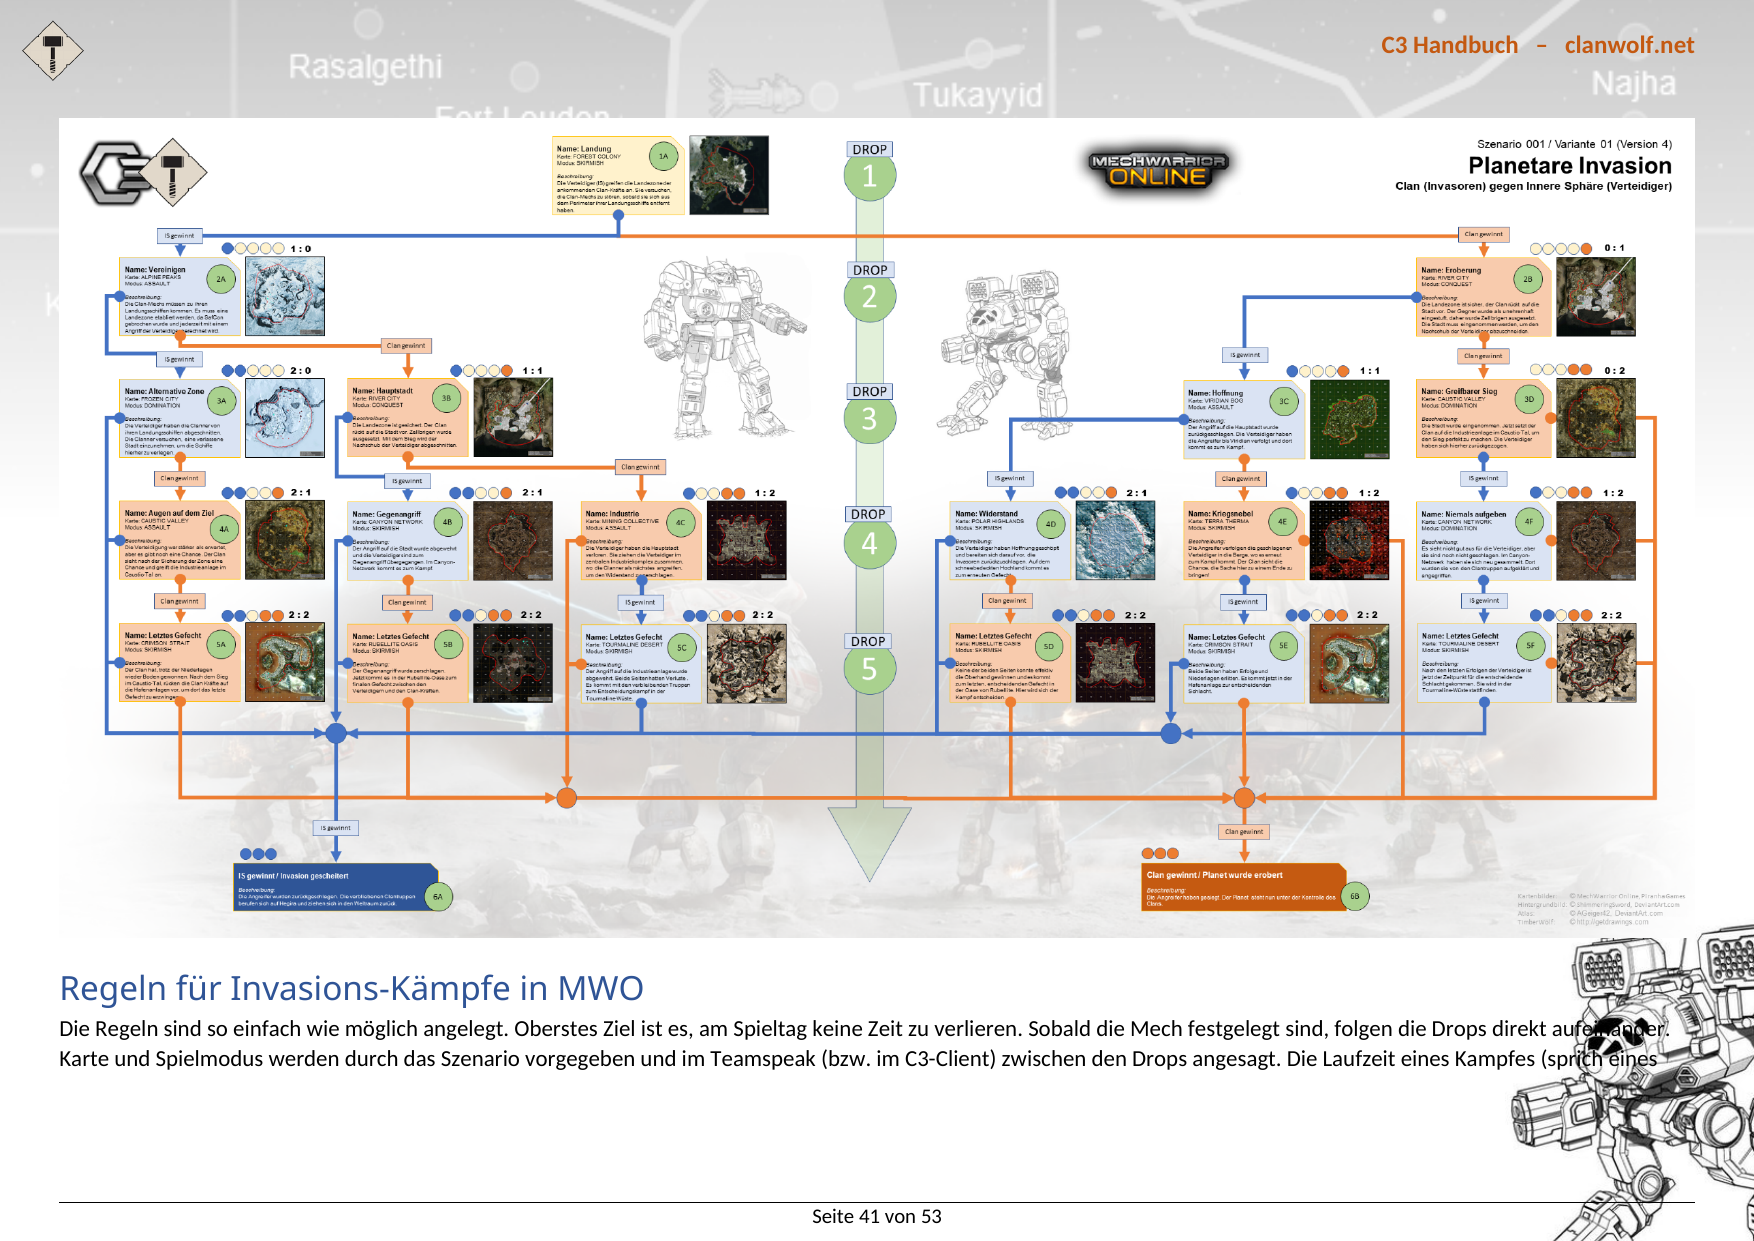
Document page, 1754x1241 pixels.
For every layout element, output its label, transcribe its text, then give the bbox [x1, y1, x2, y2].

subtitle Regeln für Invasions-Kämpfe in MWO [59, 965, 1695, 1010]
picture [0, 0, 1754, 1241]
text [59, 1014, 1695, 1072]
